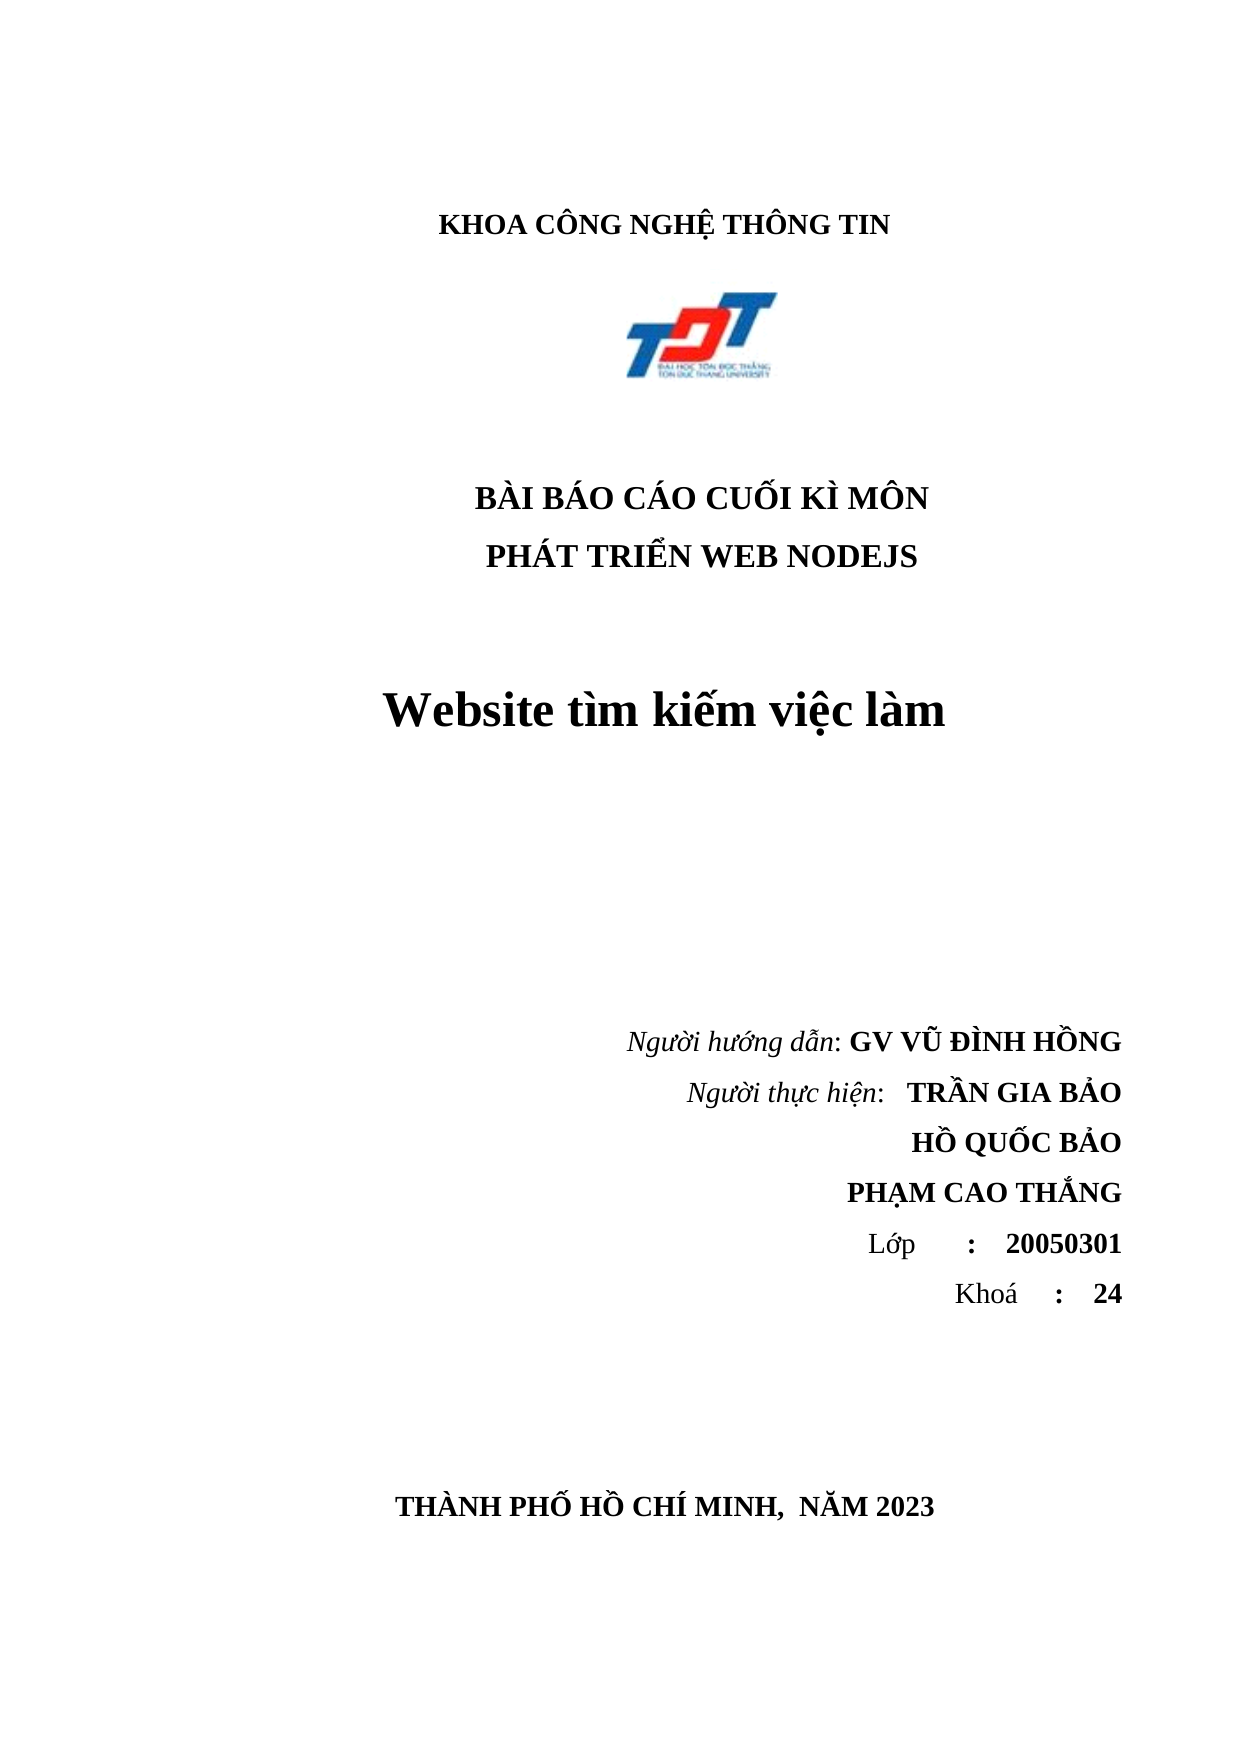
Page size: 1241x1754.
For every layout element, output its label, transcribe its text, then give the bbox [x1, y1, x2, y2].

text Lớp : 20050301 [207, 1226, 1122, 1259]
text KHOA CÔNG NGHỆ THÔNG TIN [207, 207, 1122, 240]
text BÀI BÁO CÁO CUỐI KÌ MÔN [207, 478, 1122, 517]
text HỒ QUỐC BẢO [207, 1125, 1122, 1159]
text PHÁT TRIỂN WEB NODEJS [207, 536, 1122, 574]
text Khoá : 24 [207, 1276, 1122, 1310]
text PHẠM CAO THẮNG [207, 1176, 1122, 1209]
text Người hướng dẫn: GV VŨ ĐÌNH HỒNG [207, 1024, 1122, 1058]
text Website tìm kiếm việc làm [207, 679, 1122, 737]
text Người thực hiện: TRẦN GIA BẢO [207, 1075, 1122, 1108]
picture [626, 269, 778, 412]
text THÀNH PHỐ HỒ CHÍ MINH, NĂM 2023 [207, 1489, 1122, 1523]
